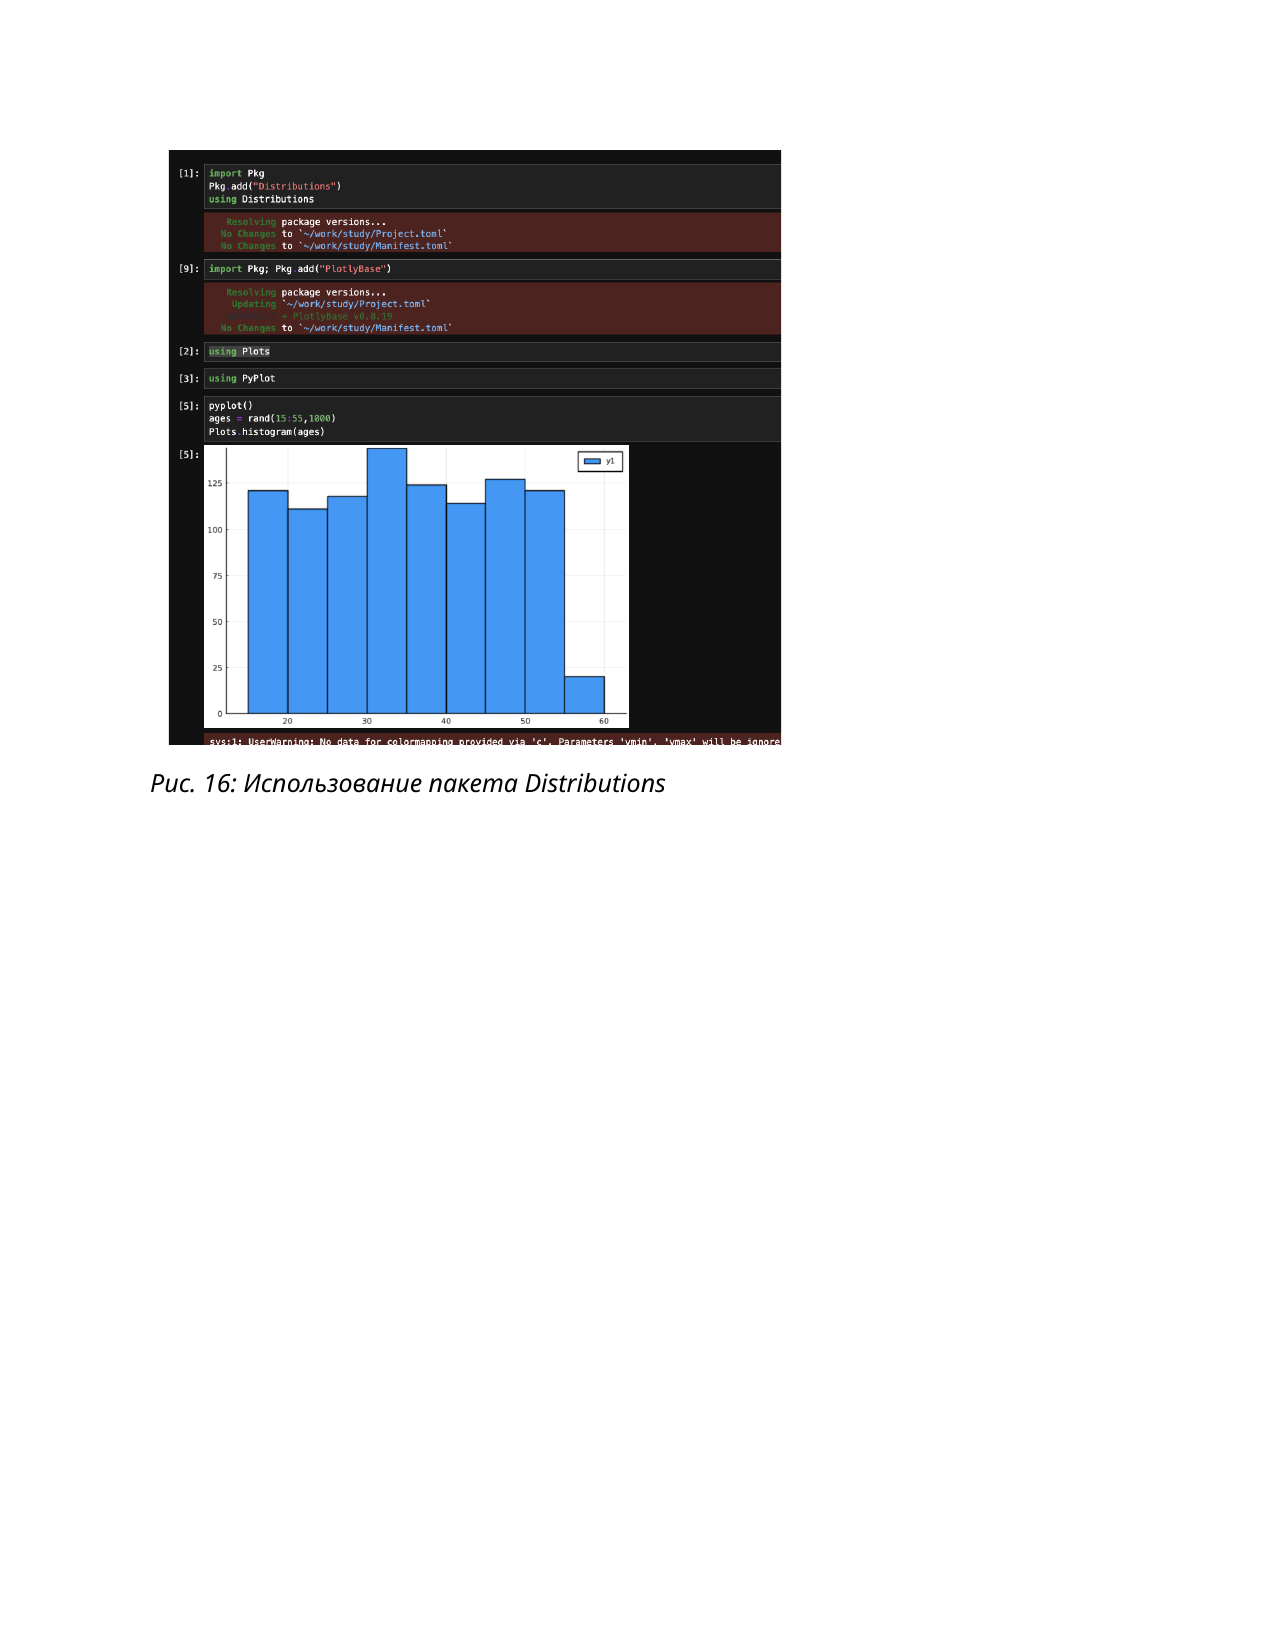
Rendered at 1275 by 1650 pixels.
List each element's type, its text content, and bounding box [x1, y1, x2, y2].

text Рис. 16: Использование пакета Distributions [150, 766, 1125, 799]
picture [168, 150, 782, 745]
